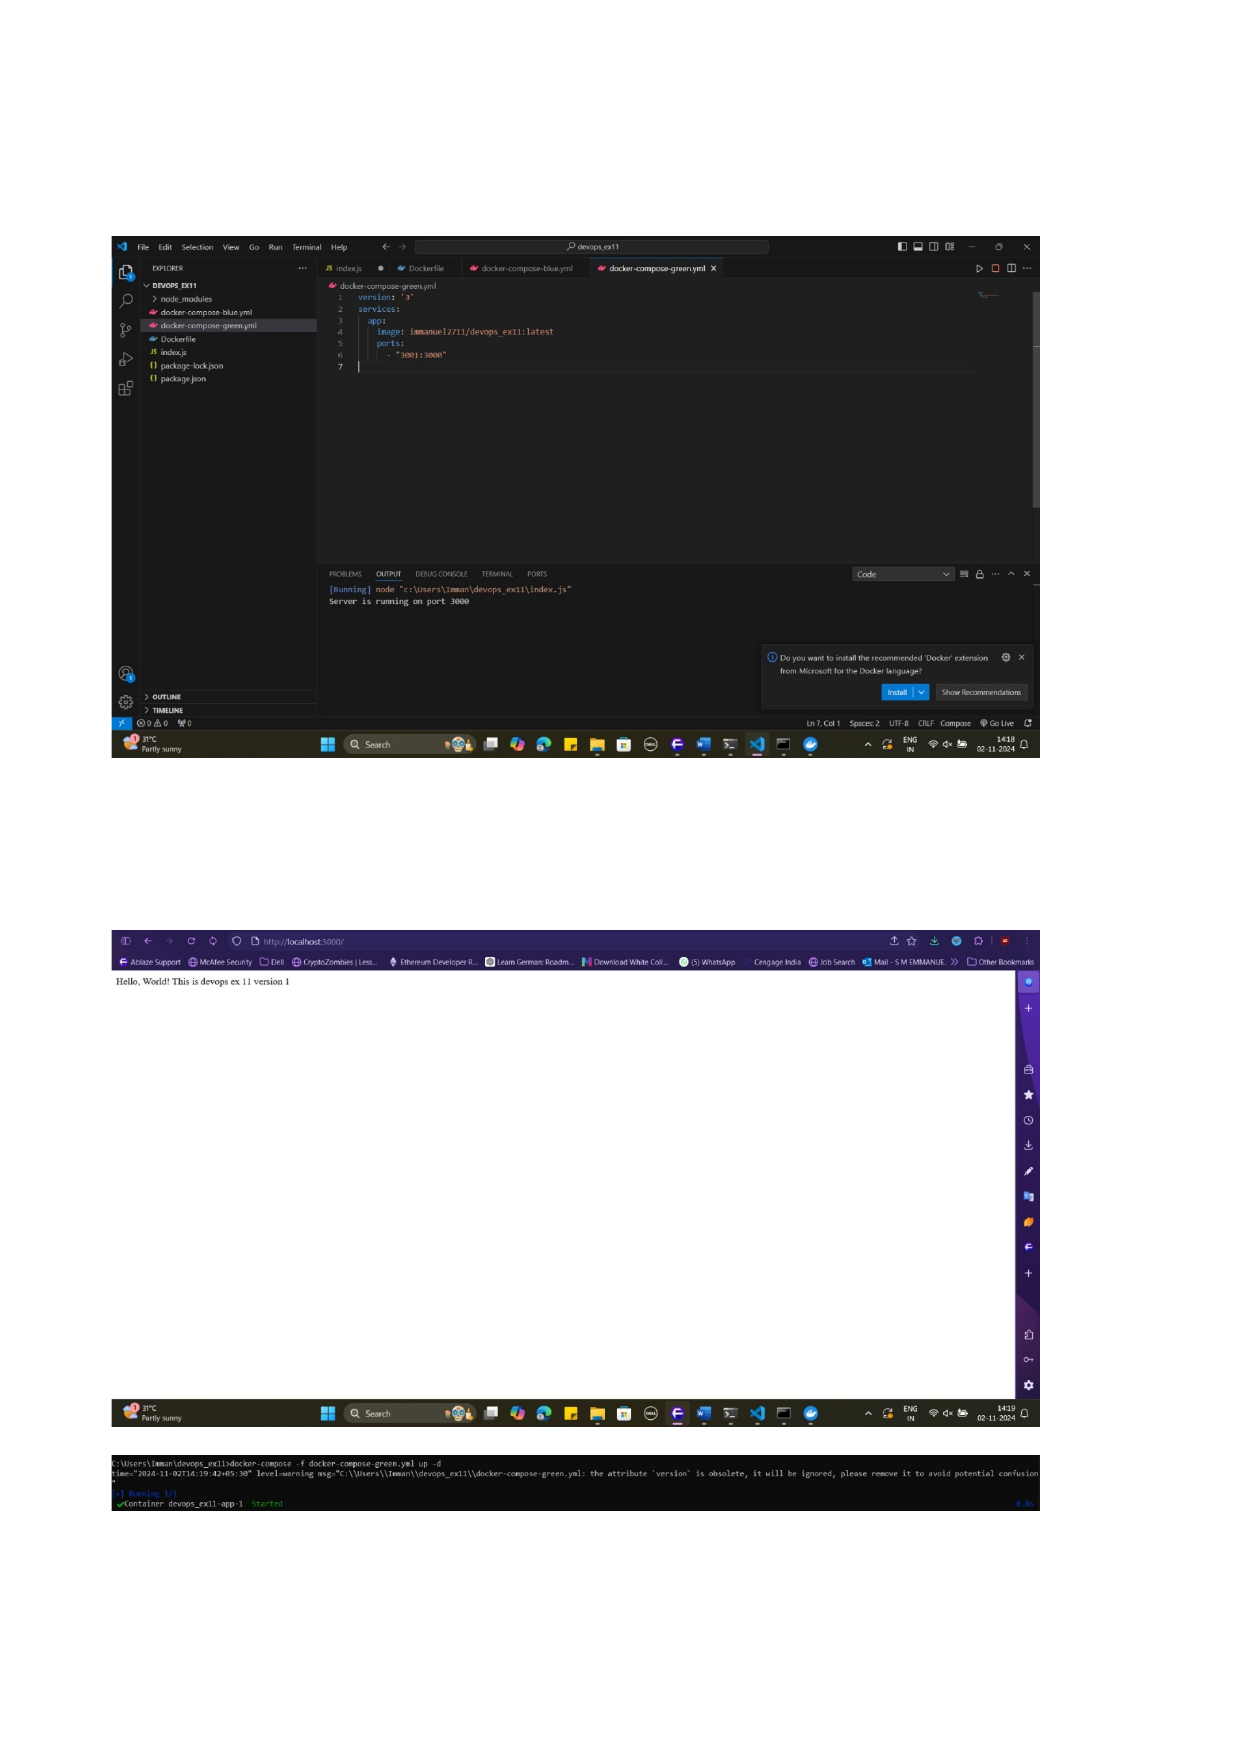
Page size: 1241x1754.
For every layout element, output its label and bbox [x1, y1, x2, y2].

picture [111, 236, 1040, 758]
picture [111, 930, 1040, 1427]
picture [111, 1455, 1040, 1511]
